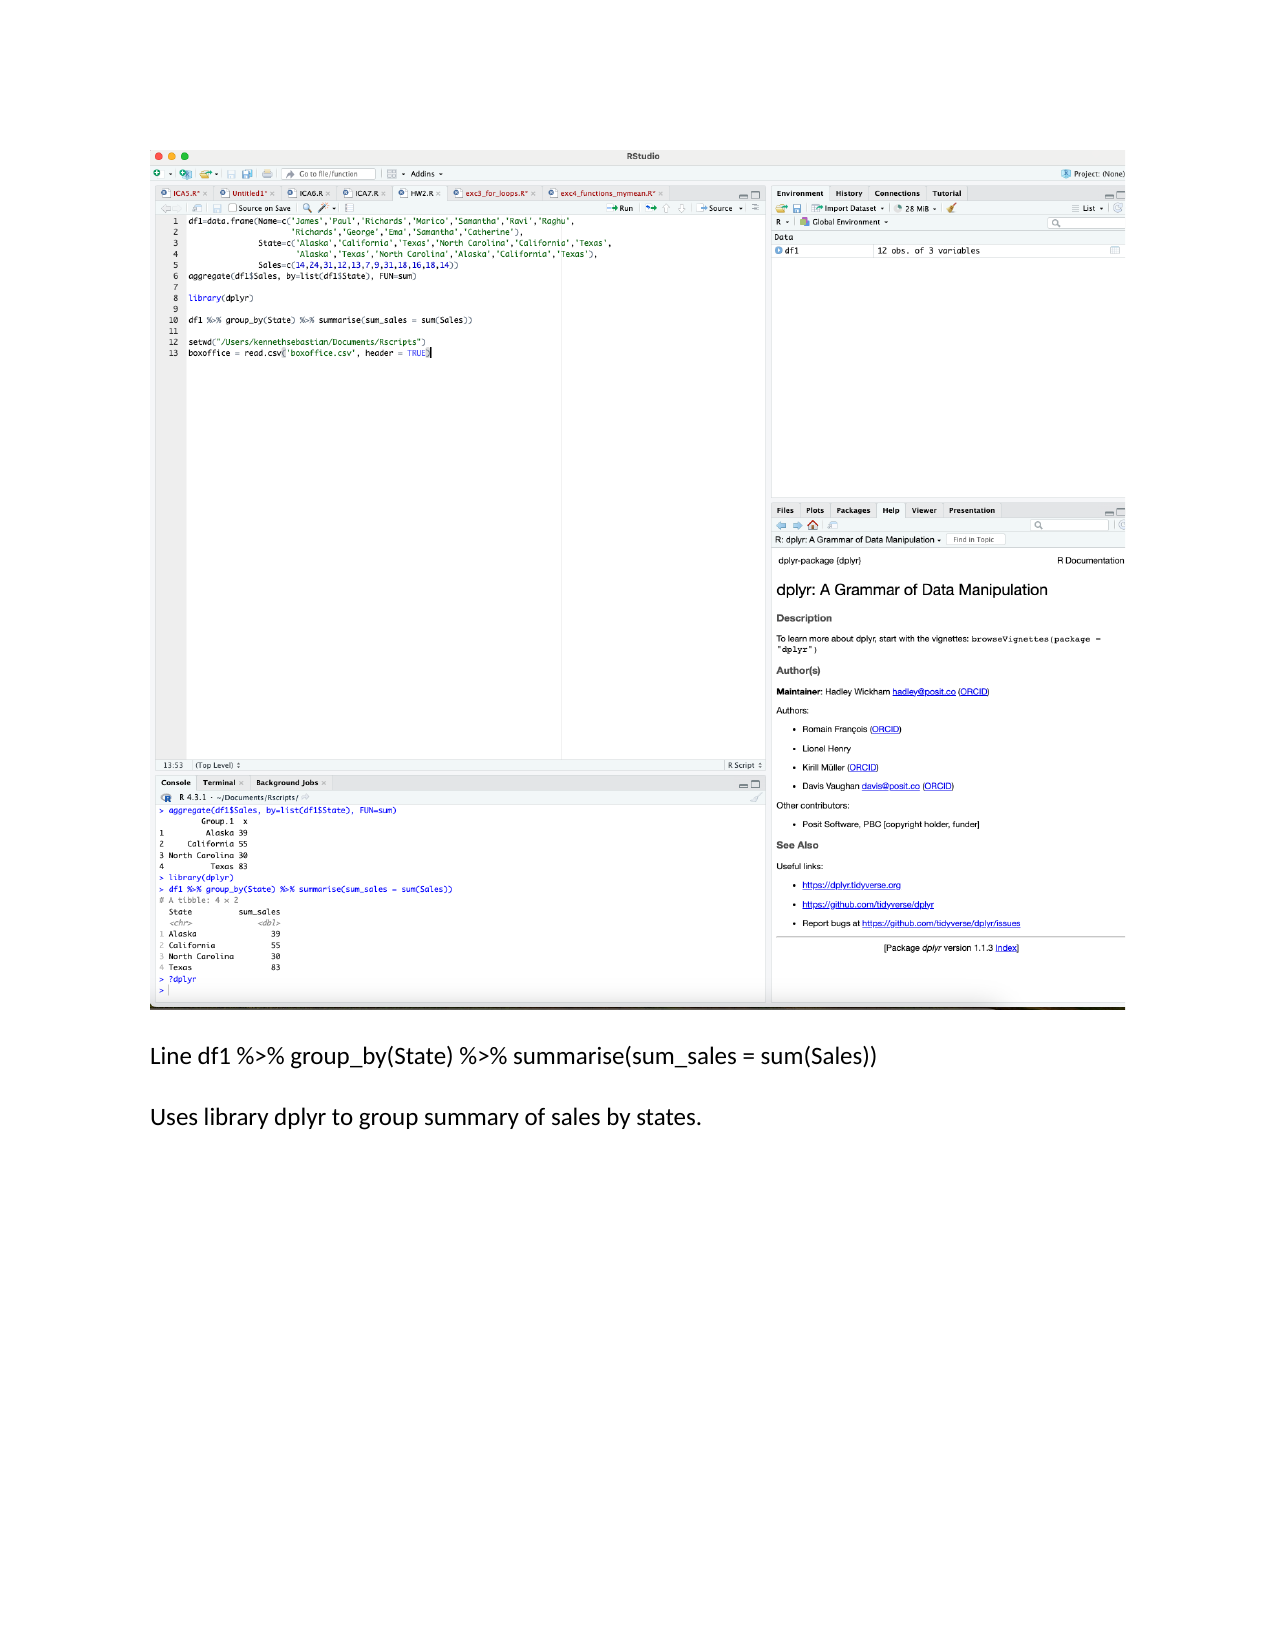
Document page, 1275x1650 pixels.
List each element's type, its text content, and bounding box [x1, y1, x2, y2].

picture [150, 150, 1125, 1010]
text Line df1 %>% group_by(State) %>% summarise(sum_sales = sum(Sales)) [150, 1040, 1125, 1070]
text Uses library dplyr to group summary of sales by states. [150, 1101, 1125, 1131]
